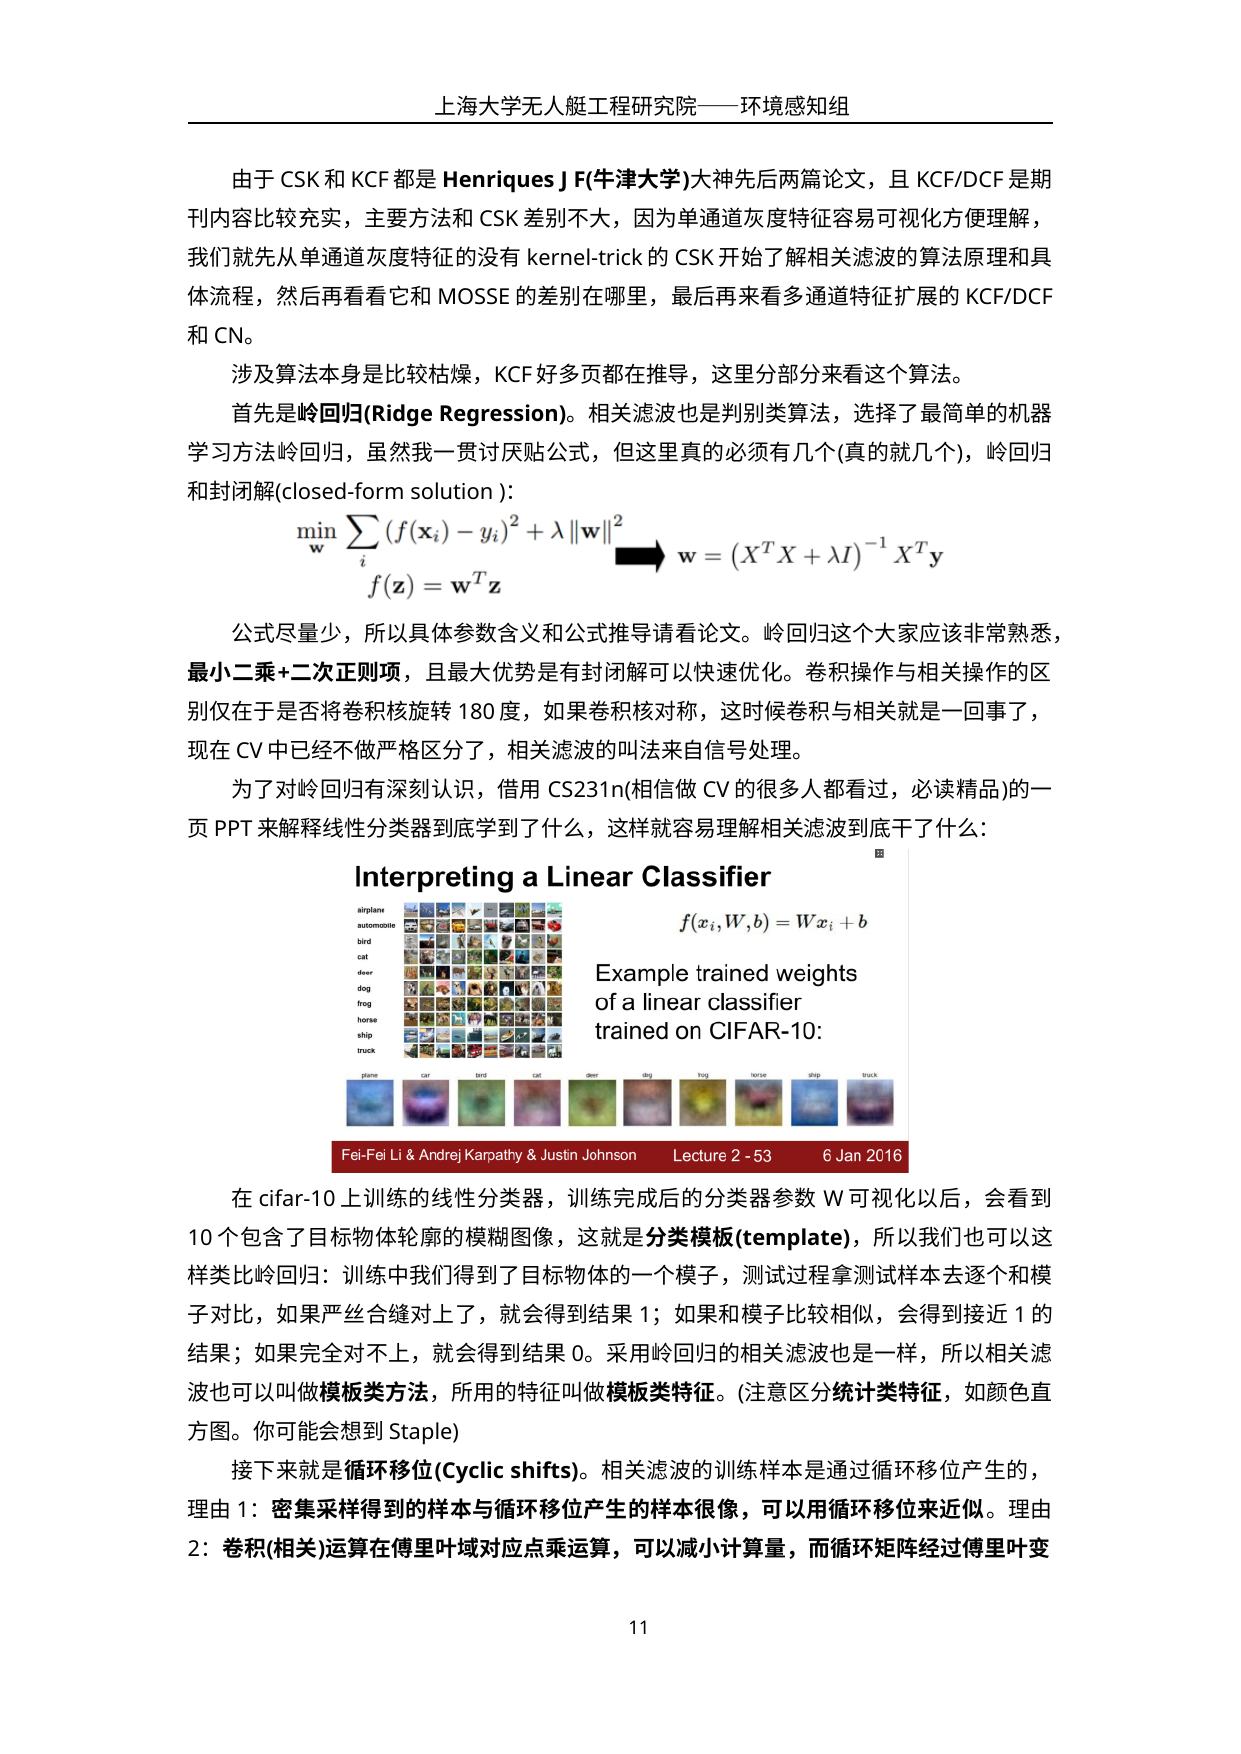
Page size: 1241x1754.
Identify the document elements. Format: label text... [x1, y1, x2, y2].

text 首先是岭回归(Ridge Regression)。相关滤波也是判别类算法，选择了最简单的机器学习方法岭回归，虽然我一贯讨厌贴公式，但这里真的必须有几个(真的就几个)，岭回归和封闭解(closed-form solution )： [187, 396, 1053, 506]
text 在cifar-10上训练的线性分类器，训练完成后的分类器参数W可视化以后，会看到10个包含了目标物体轮廓的模糊图像，这就是分类模板(template)，所以我们也可以这样类比岭回归：训练中我们得到了目标物体的一个模子，测试过程拿测试样本去逐个和模子对比，如果严丝合缝对上了，就会得到结果1；如果和模子比较相似，会得到接近1的结果；如果完全对不上，就会得到结果0。采用岭回归的相关滤波也是一样，所以相关滤波也可以叫做模板类方法，所用的特征叫做模板类特征。(注意区分统计类特征，如颜色直方图。你可能会想到Staple) [187, 1180, 1053, 1446]
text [187, 1453, 1053, 1563]
picture [331, 849, 909, 1173]
text 公式尽量少，所以具体参数含义和公式推导请看论文。岭回归这个大家应该非常熟悉，最小二乘+二次正则项，且最大优势是有封闭解可以快速优化。卷积操作与相关操作的区别仅在于是否将卷积核旋转180度，如果卷积核对称，这时候卷积与相关就是一回事了，现在CV中已经不做严格区分了，相关滤波的叫法来自信号处理。 [187, 616, 1053, 765]
text 涉及算法本身是比较枯燥，KCF好多页都在推导，这里分部分来看这个算法。 [187, 357, 1053, 389]
text 为了对岭回归有深刻认识，借用CS231n(相信做CV的很多人都看过，必读精品)的一页PPT来解释线性分类器到底学到了什么，这样就容易理解相关滤波到底干了什么： [187, 771, 1053, 843]
text 由于CSK和KCF都是Henriques J F(牛津大学)大神先后两篇论文，且KCF/DCF是期刊内容比较充实，主要方法和CSK差别不大，因为单通道灰度特征容易可视化方便理解，我们就先从单通道灰度特征的没有kernel-trick的CSK开始了解相关滤波的算法原理和具体流程，然后再看看它和MOSSE的差别在哪里，最后再来看多通道特征扩展的KCF/DCF和CN。 [187, 162, 1053, 350]
picture [296, 512, 944, 601]
